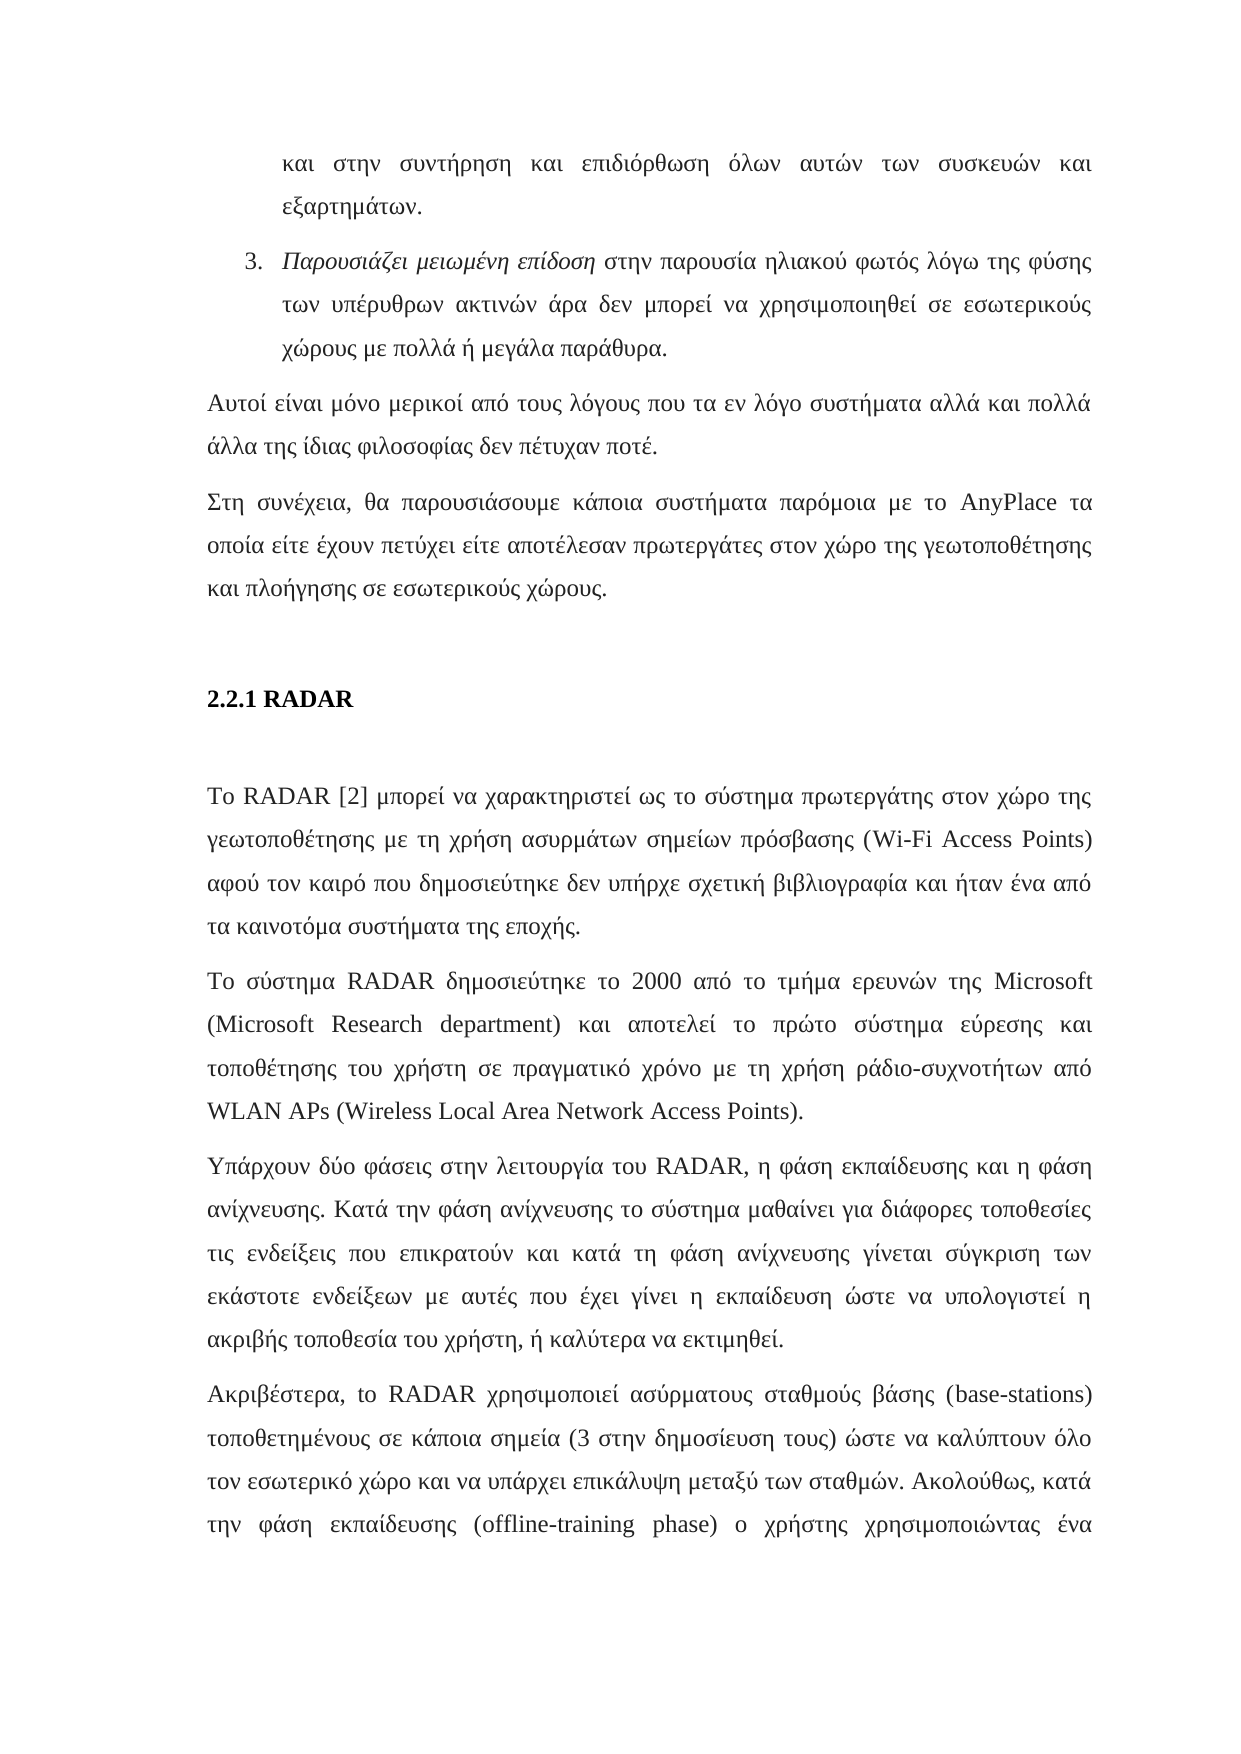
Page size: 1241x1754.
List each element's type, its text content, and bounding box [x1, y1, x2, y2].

text Το RADAR [2] μπορεί να χαρακτηριστεί ως το σύστημα πρωτεργάτης στον χώρο της γεωτοποθέτησης με τη χρήση ασυρμάτων σημείων πρόσβασης (Wi-Fi Access Points) αφού τον καιρό που δημοσιεύτηκε δεν υπήρχε σχετική βιβλιογραφία και ήταν ένα από τα καινοτόμα συστήματα της εποχής. [207, 781, 1092, 939]
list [244, 148, 1092, 219]
list Παρουσιάζει μειωμένη επίδοση στην παρουσία ηλιακού φωτός λόγω της φύσης των υπέρυθρων ακτινών άρα δεν μπορεί να χρησιμοποιηθεί σε εσωτερικούς χώρους με πολλά ή μεγάλα παράθυρα. [244, 246, 1092, 361]
text Στη συνέχεια, θα παρουσιάσουμε κάποια συστήματα παρόμοια με το AnyPlace τα οποία είτε έχουν πετύχει είτε αποτέλεσαν πρωτεργάτες στον χώρο της γεωτοποθέτησης και πλοήγησης σε εσωτερικούς χώρους. [207, 487, 1092, 602]
text Αυτοί είναι μόνο μερικοί από τους λόγους που τα εν λόγο συστήματα αλλά και πολλά άλλα της ίδιας φιλοσοφίας δεν πέτυχαν ποτέ. [207, 388, 1092, 460]
text Το σύστημα RADAR δημοσιεύτηκε το 2000 από το τμήμα ερευνών της Microsoft (Microsoft Research department) και αποτελεί το πρώτο σύστημα εύρεσης και τοποθέτησης του χρήστη σε πραγματικό χρόνο με τη χρήση ράδιο-συχνοτήτων από WLAN APs (Wireless Local Area Network Access Points). [207, 966, 1092, 1124]
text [207, 1379, 1092, 1538]
subtitle RADAR [207, 684, 1092, 713]
text Υπάρχουν δύο φάσεις στην λειτουργία του RADAR, η φάση εκπαίδευσης και η φάση ανίχνευσης. Κατά την φάση ανίχνευσης το σύστημα μαθαίνει για διάφορες τοποθεσίες τις ενδείξεις που επικρατούν και κατά τη φάση ανίχνευσης γίνεται σύγκριση των εκάστοτε ενδείξεων με αυτές που έχει γίνει η εκπαίδευση ώστε να υπολογιστεί η ακριβής τοποθεσία του χρήστη, ή καλύτερα να εκτιμηθεί. [207, 1151, 1092, 1353]
